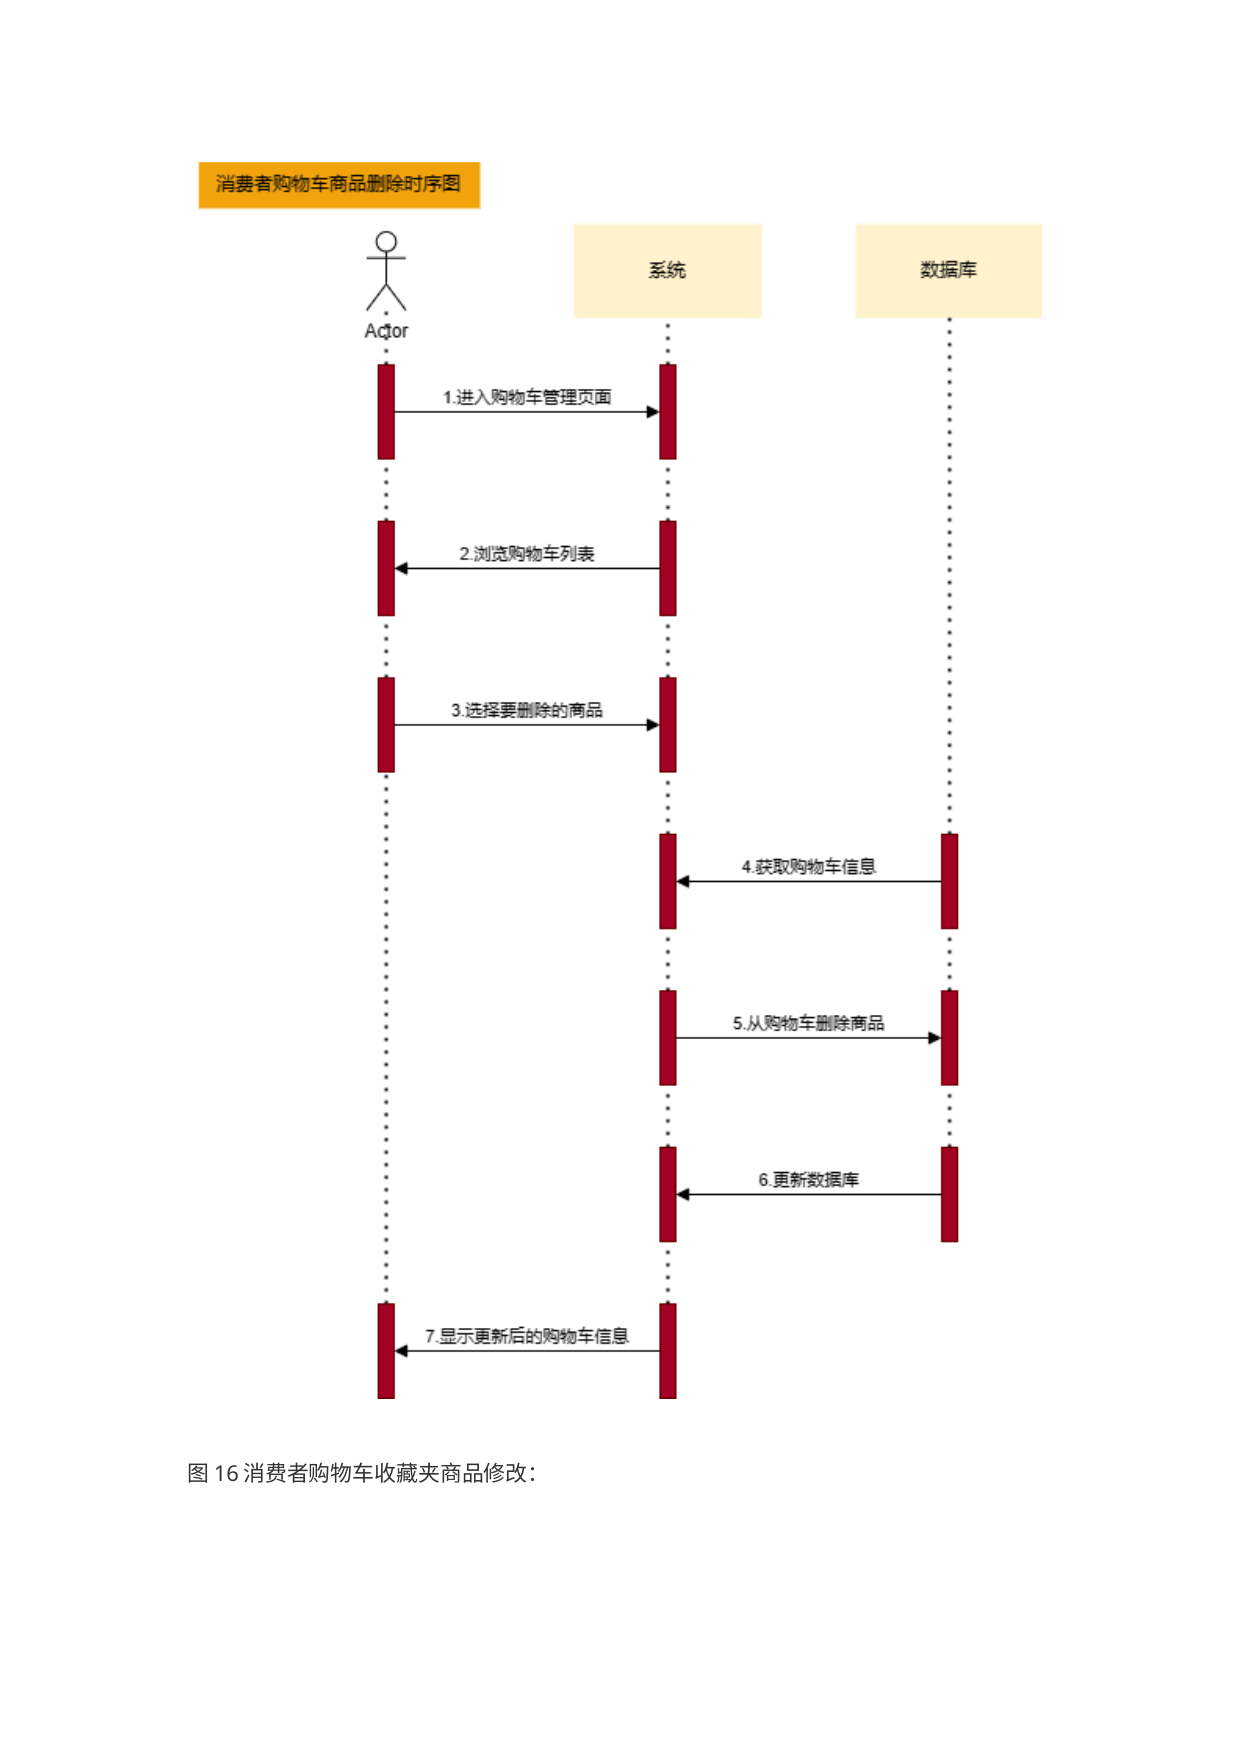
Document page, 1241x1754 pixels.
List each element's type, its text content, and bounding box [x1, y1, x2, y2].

picture [198, 162, 1043, 1399]
text 图16消费者购物车收藏夹商品修改： [187, 1456, 1053, 1489]
